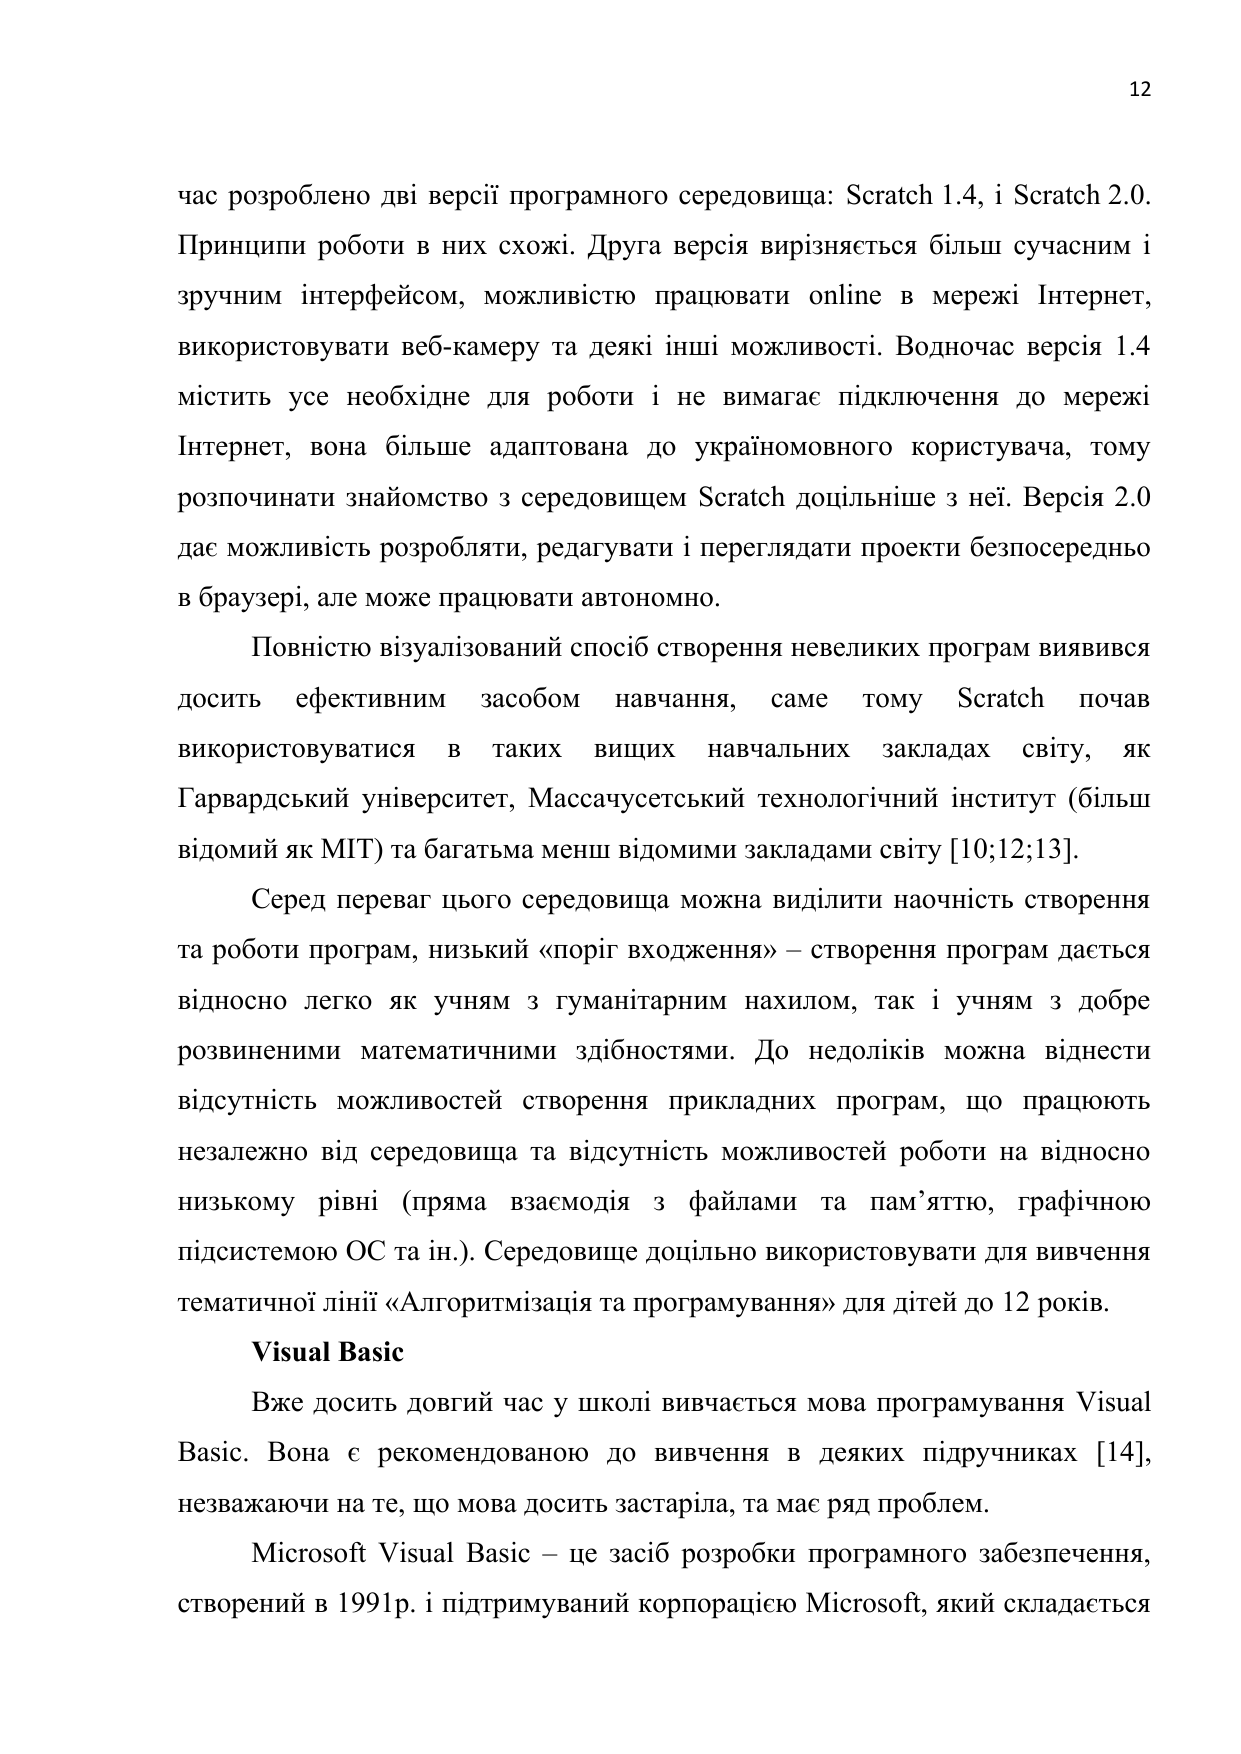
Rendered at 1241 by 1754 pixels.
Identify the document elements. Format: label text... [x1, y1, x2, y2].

text Повністю візуалізований спосіб створення невеликих програм виявився досить ефективним засобом навчання, саме тому Scratch почав використовуватися в таких вищих навчальних закладах світу, як Гарвардський університет, Массачусетський технологічний інститут (більш відомий як MIT) та багатьма менш відомими закладами світу [10;12;13]. [177, 629, 1152, 864]
text Visual Basic [177, 1334, 1152, 1367]
text Серед переваг цього середовища можна виділити наочність створення та роботи програм, низький «поріг входження» – створення програм дається відносно легко як учням з гуманітарним нахилом, так і учням з добре розвиненими математичними здібностями. До недоліків можна віднести відсутність можливостей створення прикладних програм, що працюють незалежно від середовища та відсутність можливостей роботи на відносно низькому рівні (пряма взаємодія з файлами та пам’яттю, графічною підсистемою ОС та ін.). Середовище доцільно використовувати для вивчення тематичної лінії «Алгоритмізація та програмування» для дітей до 12 років. [177, 881, 1152, 1317]
text Вже досить довгий час у школі вивчається мова програмування Visual Basic. Вона є рекомендованою до вивчення в деяких підручниках [14], незважаючи на те, що мова досить застаріла, та має ряд проблем. [177, 1384, 1152, 1518]
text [177, 1535, 1152, 1619]
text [177, 177, 1152, 613]
